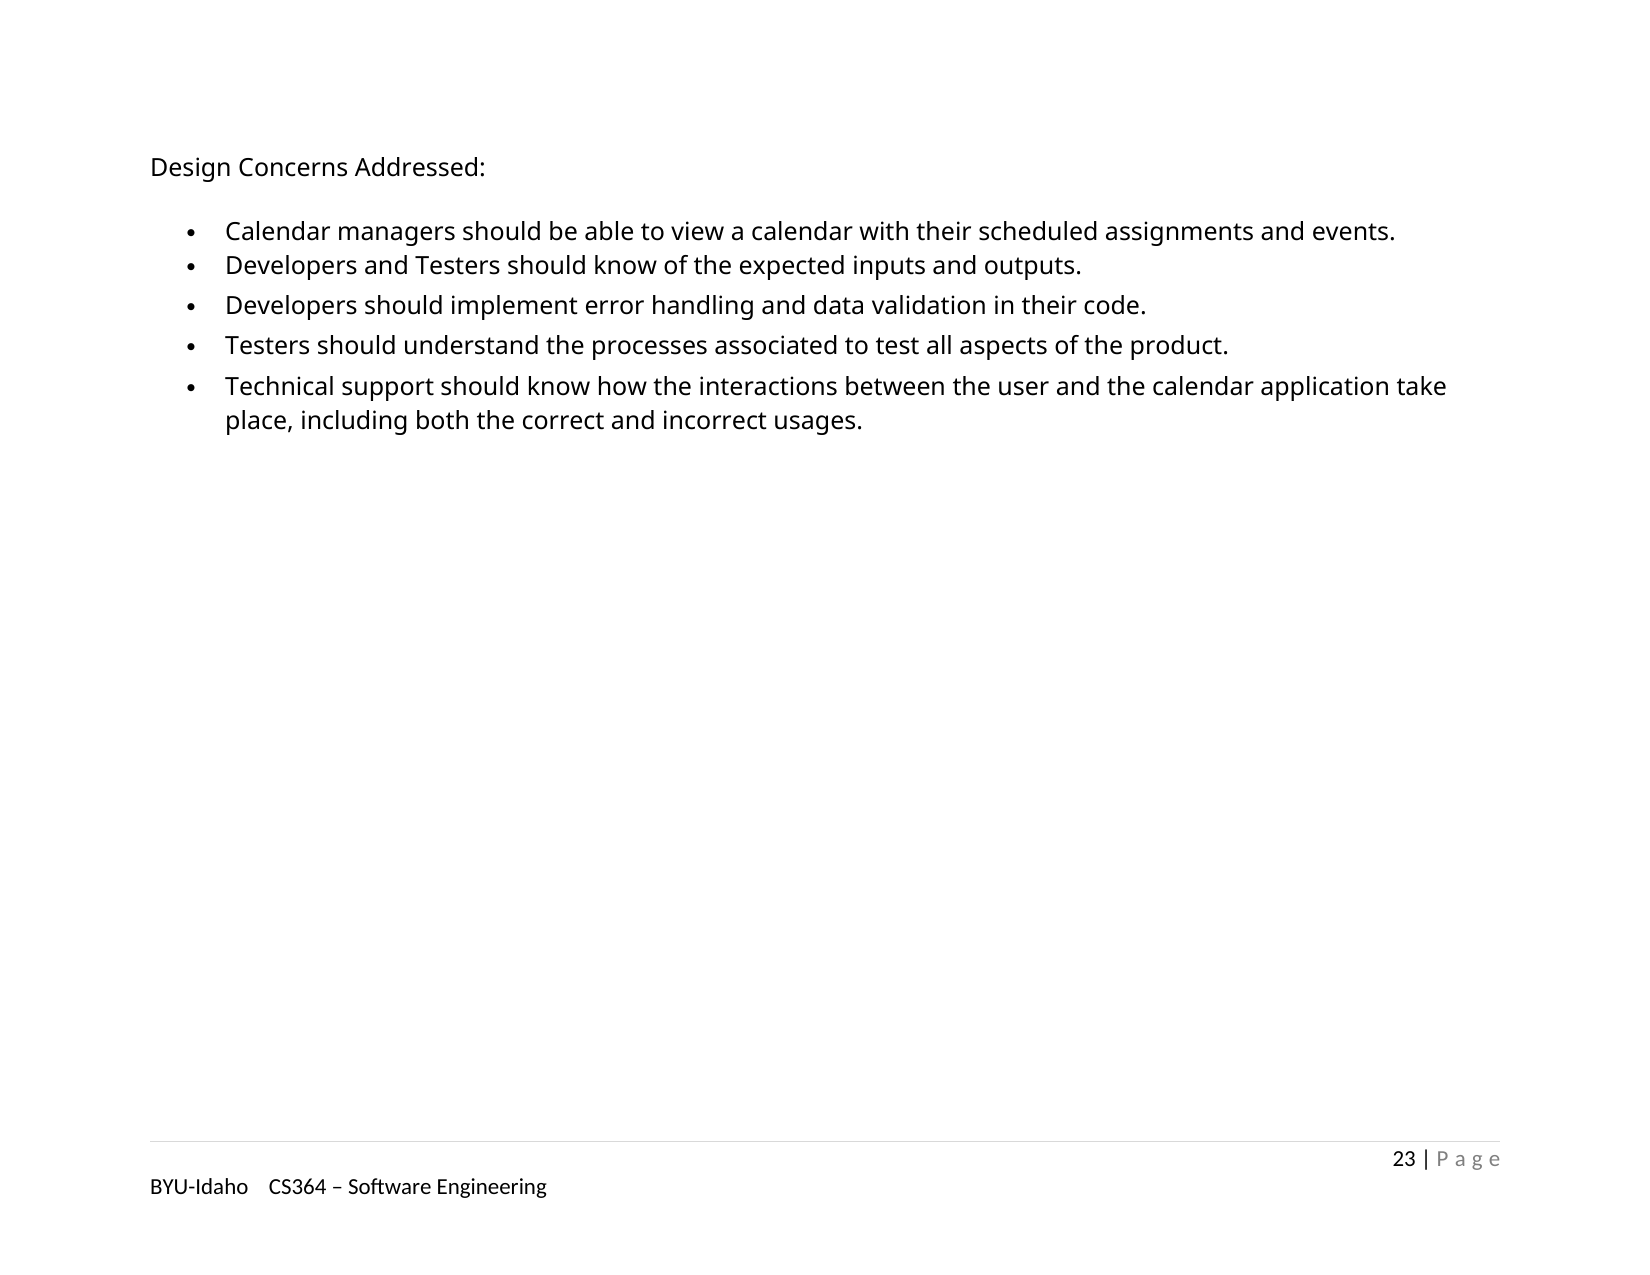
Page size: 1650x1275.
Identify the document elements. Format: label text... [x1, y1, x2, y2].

list Developers and Testers should know of the expected inputs and outputs. [187, 247, 1500, 281]
list Technical support should know how the interactions between the user and the calendar application take place, including both the correct and incorrect usages. [187, 368, 1500, 436]
list Developers should implement error handling and data validation in their code. [187, 288, 1500, 322]
list Calendar managers should be able to view a calendar with their scheduled assignments and events. [187, 213, 1500, 247]
list Testers should understand the processes associated to test all aspects of the product. [187, 328, 1500, 362]
text Design Concerns Addressed: [150, 150, 1500, 184]
